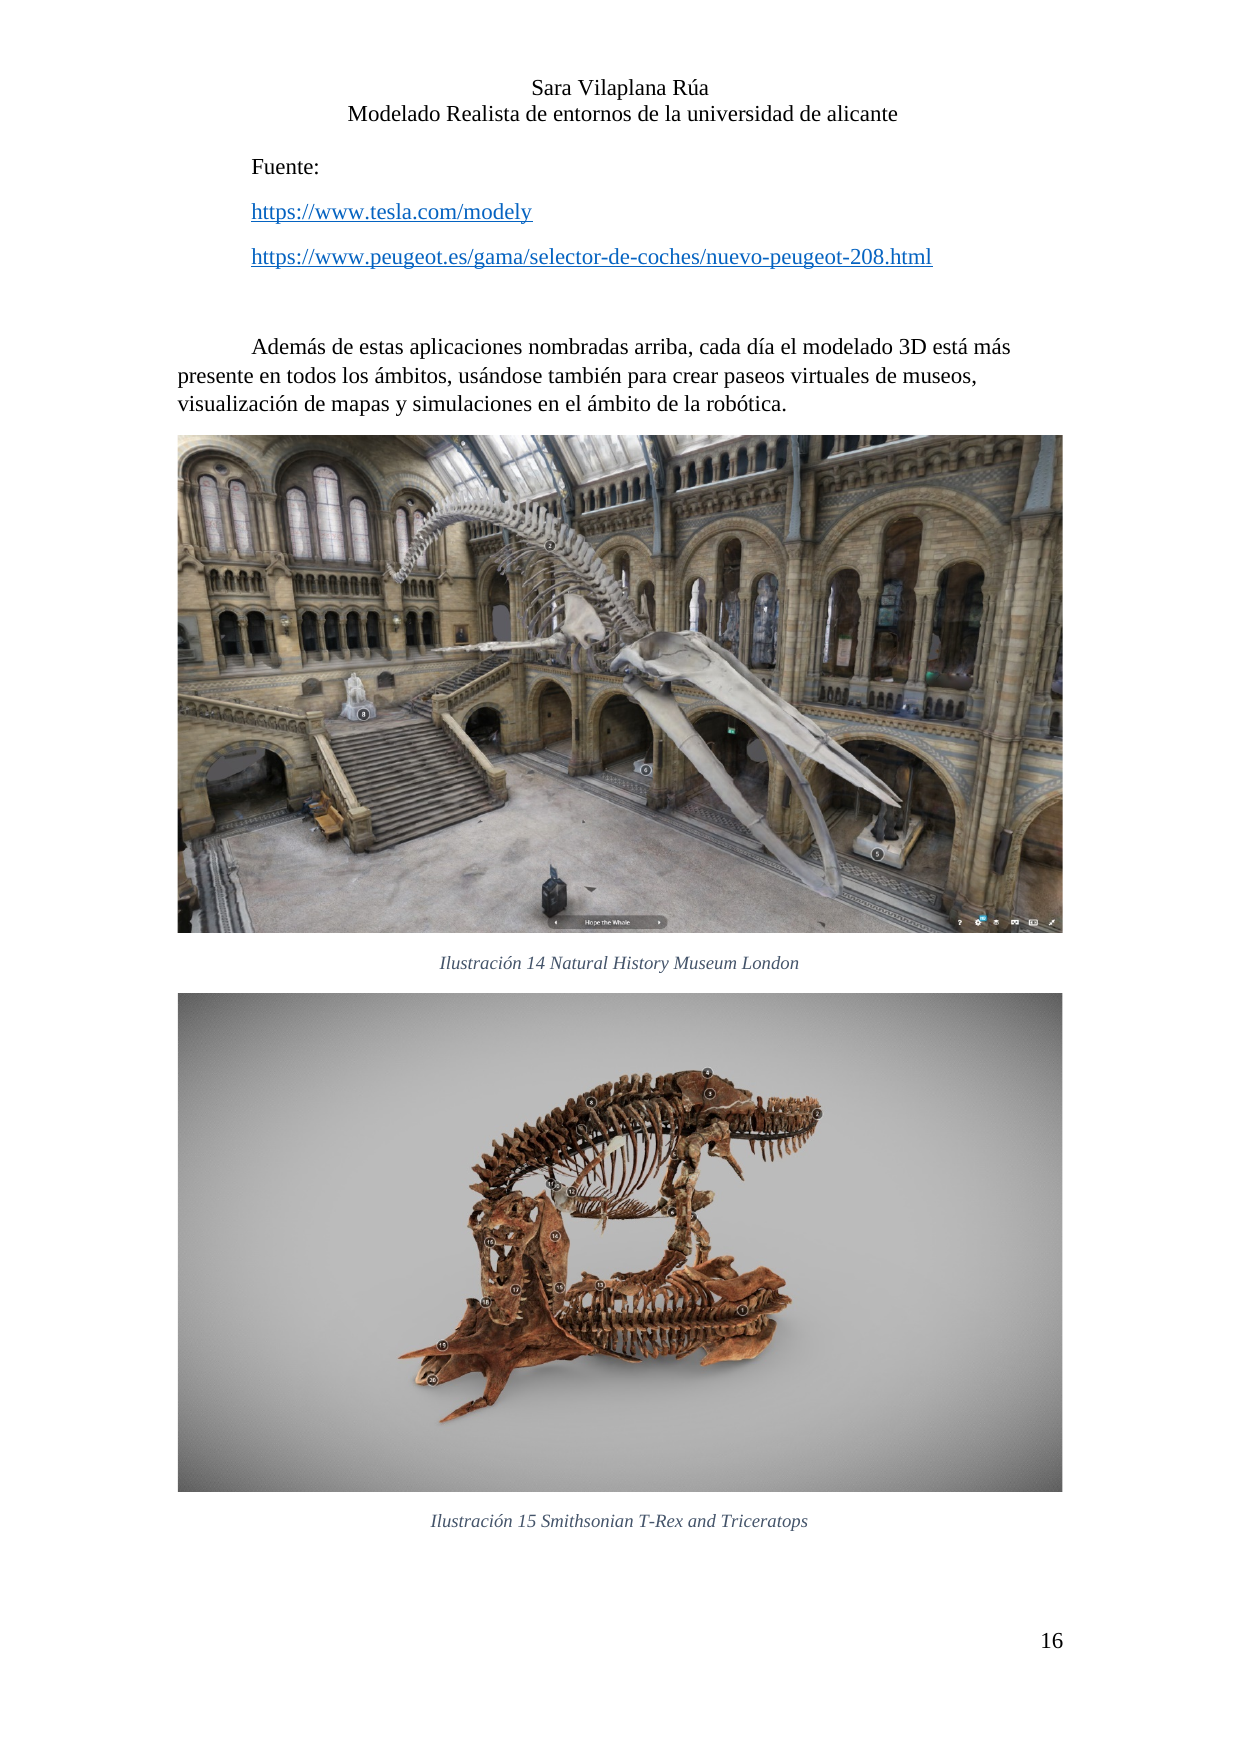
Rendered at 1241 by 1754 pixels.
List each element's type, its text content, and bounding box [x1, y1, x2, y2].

text Además de estas aplicaciones nombradas arriba, cada día el modelado 3D está más presente en todos los ámbitos, usándose también para crear paseos virtuales de museos, visualización de mapas y simulaciones en el ámbito de la robótica. [177, 333, 1063, 416]
text https://www.peugeot.es/gama/selector-de-coches/nuevo-peugeot-208.html [177, 243, 1063, 269]
text https://www.tesla.com/modely [177, 198, 1063, 224]
picture [177, 435, 1063, 933]
text Fuente: [177, 153, 1063, 179]
text Ilustración 15 Smithsonian T-Rex and Triceratops [177, 1510, 1063, 1532]
picture [177, 993, 1063, 1492]
